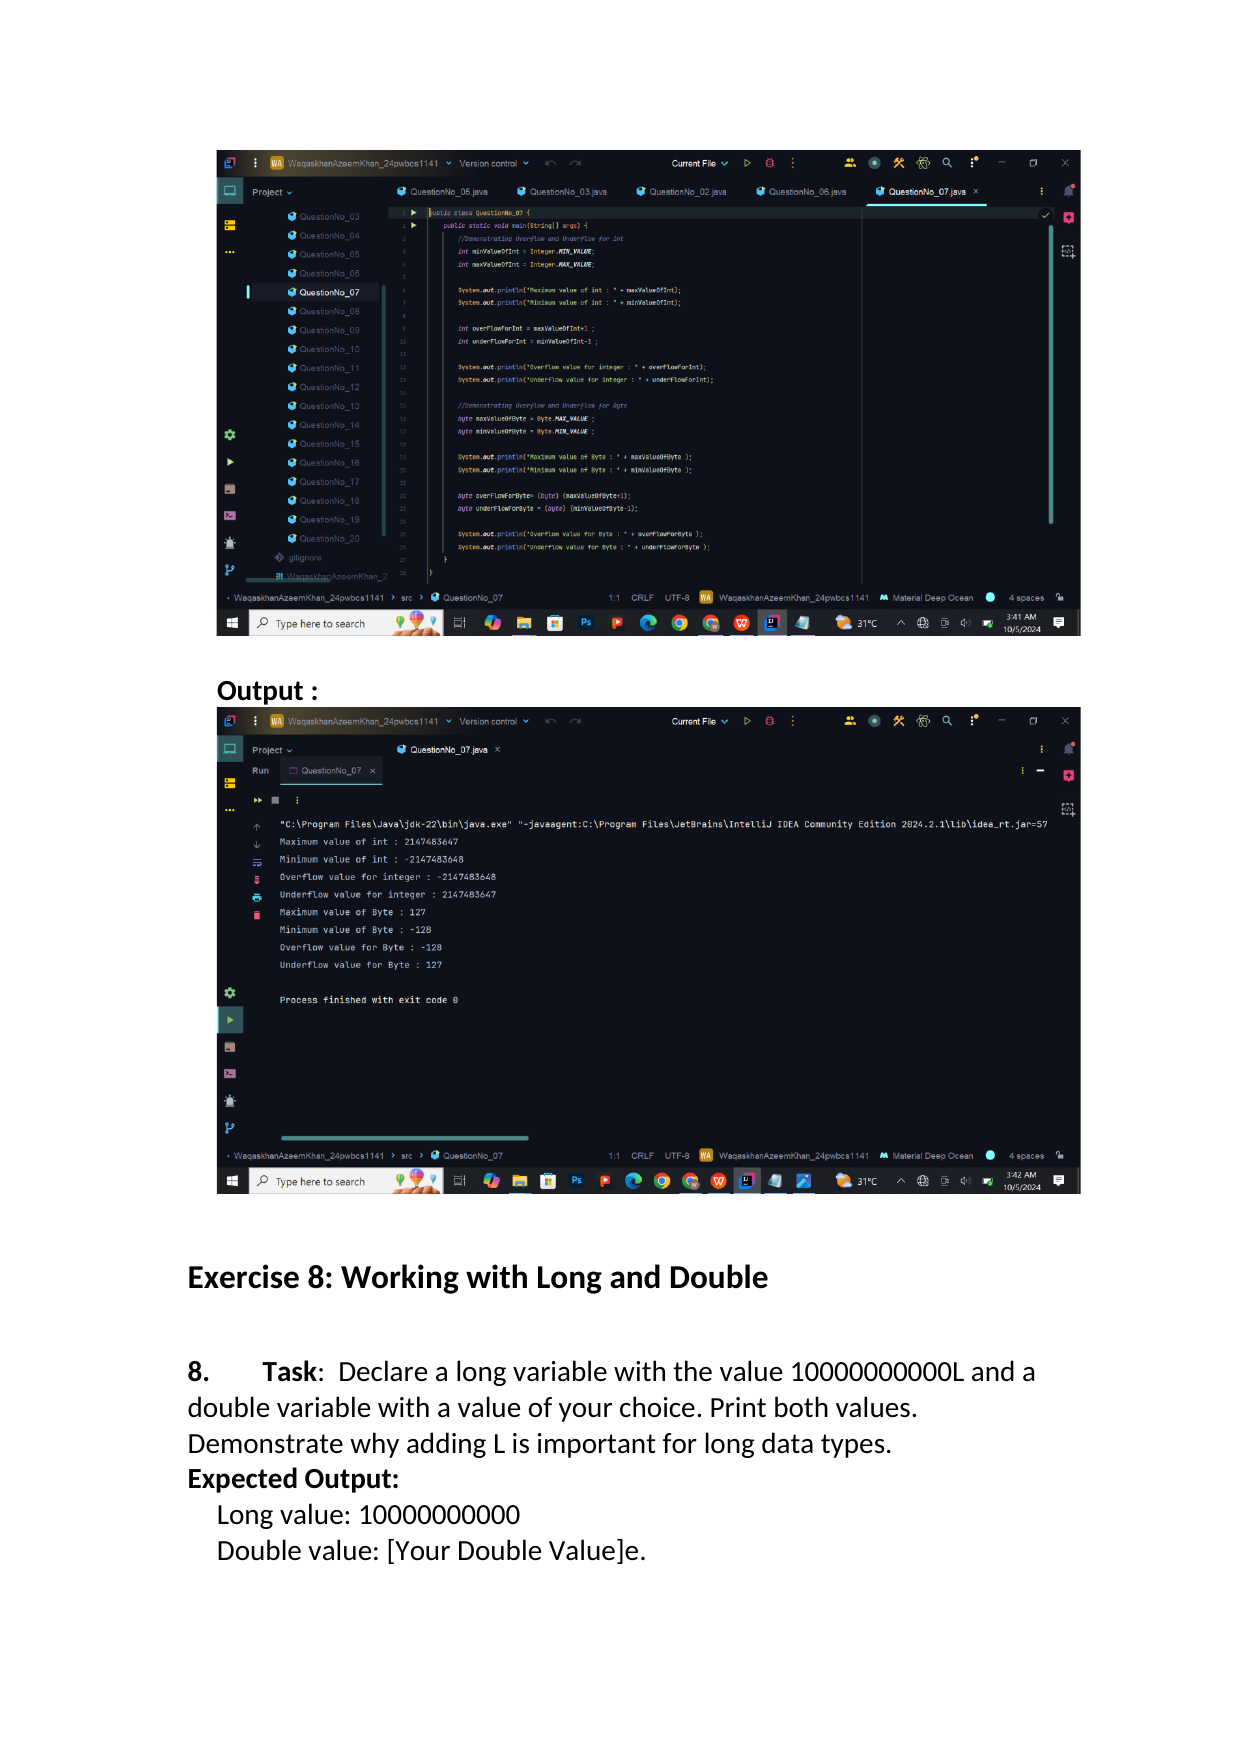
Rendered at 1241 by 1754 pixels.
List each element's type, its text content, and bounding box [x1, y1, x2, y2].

text Output : [187, 672, 1053, 707]
picture [216, 707, 1081, 1194]
text Double value: [Your Double Value]e. [187, 1532, 1053, 1567]
list Task: Declare a long variable with the value 10000000000L and a double variable with a value of your choice. Print both values. Demonstrate why adding L is important for long data types. [187, 1353, 1053, 1460]
picture [216, 150, 1081, 636]
text Expected Output: [187, 1460, 1053, 1496]
subtitle Exercise 8: Working with Long and Double [187, 1256, 1053, 1297]
text Long value: 10000000000 [187, 1496, 1053, 1532]
